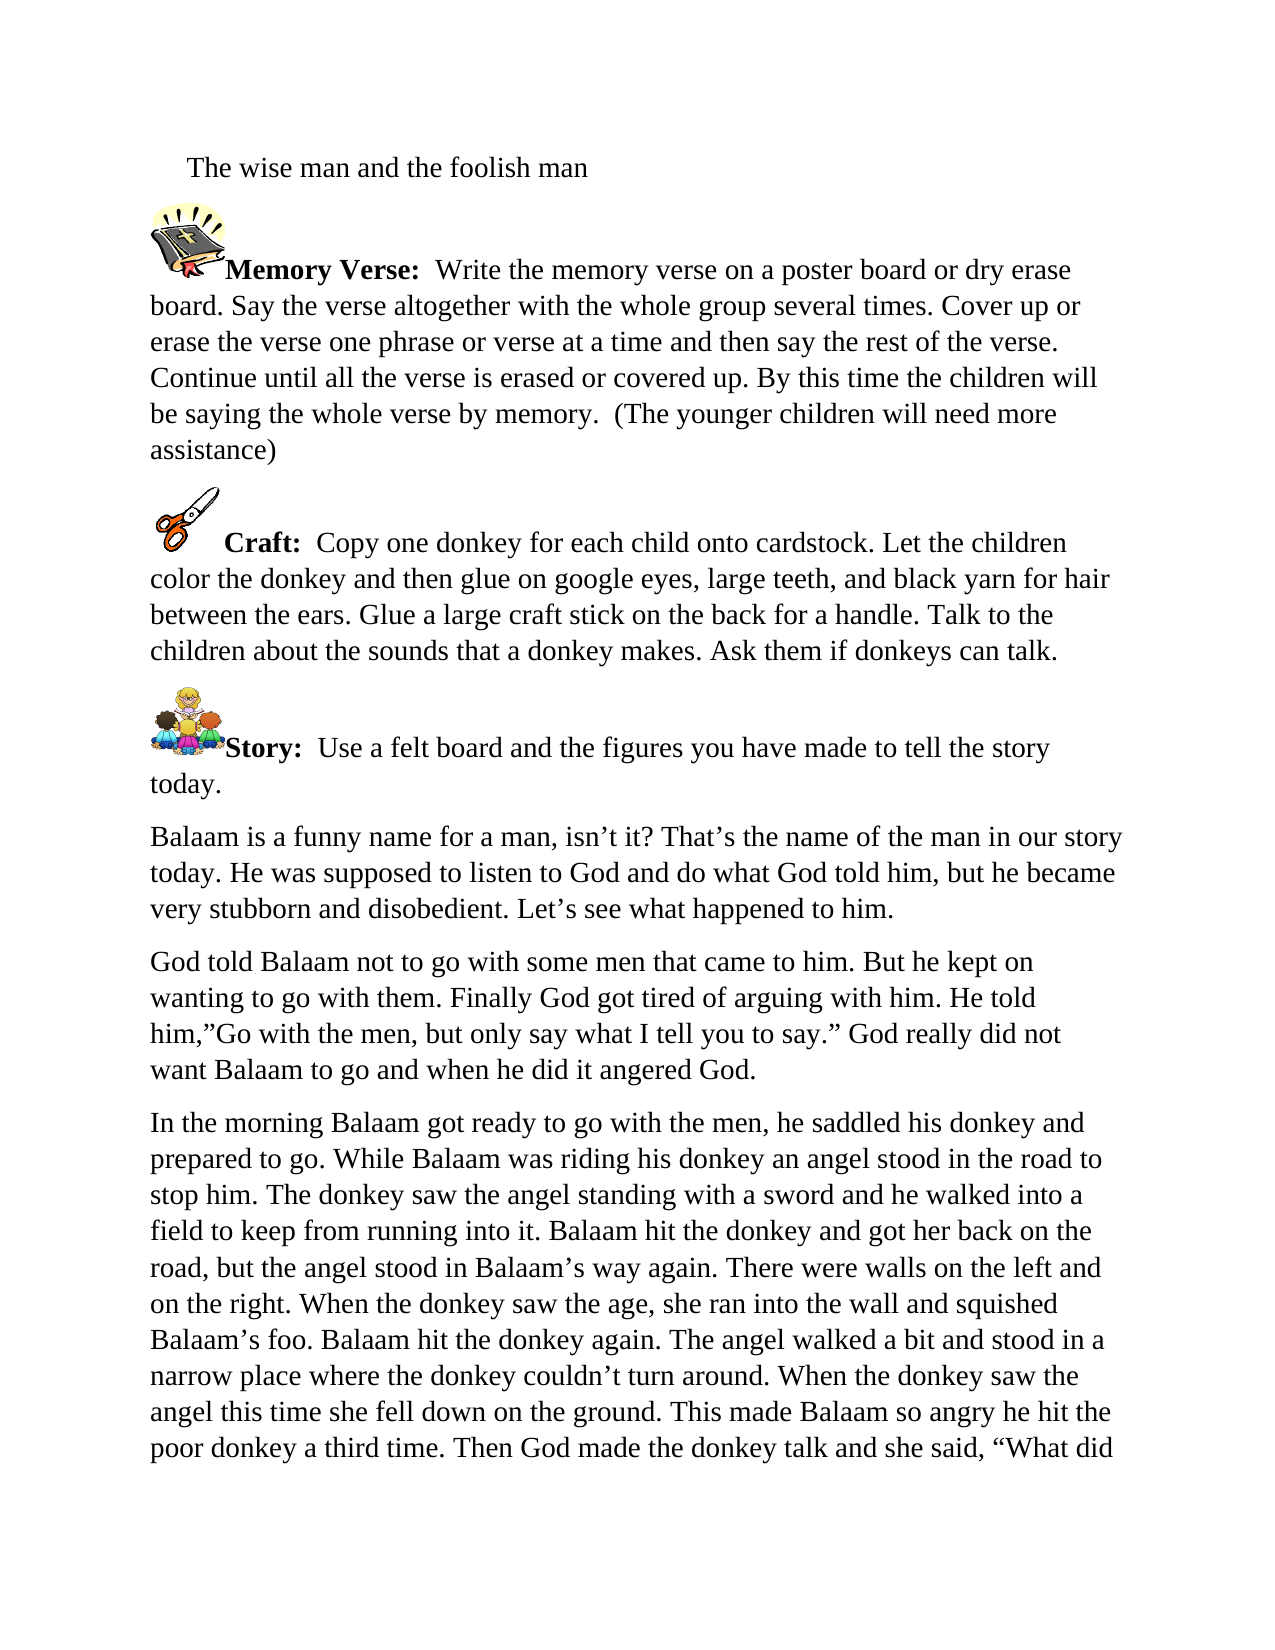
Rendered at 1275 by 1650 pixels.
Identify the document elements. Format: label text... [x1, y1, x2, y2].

text The wise man and the foolish man [150, 150, 1125, 183]
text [150, 1105, 1125, 1464]
picture [150, 485, 224, 553]
text Craft: Copy one donkey for each child onto cardstock. Let the children color the donkey and then glue on google eyes, large teeth, and black yarn for hair between the ears. Glue a large craft stick on the back for a handle. Talk to the children about the sounds that a donkey makes. Ask them if donkeys can talk. [150, 485, 1125, 667]
picture [150, 686, 226, 757]
picture [150, 202, 226, 279]
text Memory Verse: Write the memory verse on a poster board or dry erase board. Say the verse altogether with the whole group several times. Cover up or erase the verse one phrase or verse at a time and then say the rest of the verse. Continue until all the verse is erased or covered up. By this time the children will be saying the whole verse by memory. (The younger children will need more assistance) [150, 203, 1125, 466]
text Balaam is a funny name for a man, isn’t it? That’s the name of the man in our story today. He was supposed to listen to God and do what God told him, but he became very stubborn and disobedient. Let’s see what happened to him. [150, 819, 1125, 924]
text God told Balaam not to go with some men that came to him. But he kept on wanting to go with them. Finally God got tired of arguing with him. He told him,”Go with the men, but only say what I tell you to say.” God really did not want Balaam to go and when he did it angered God. [150, 944, 1125, 1086]
text Story: Use a felt board and the figures you have made to tell the story today. [150, 686, 1125, 799]
